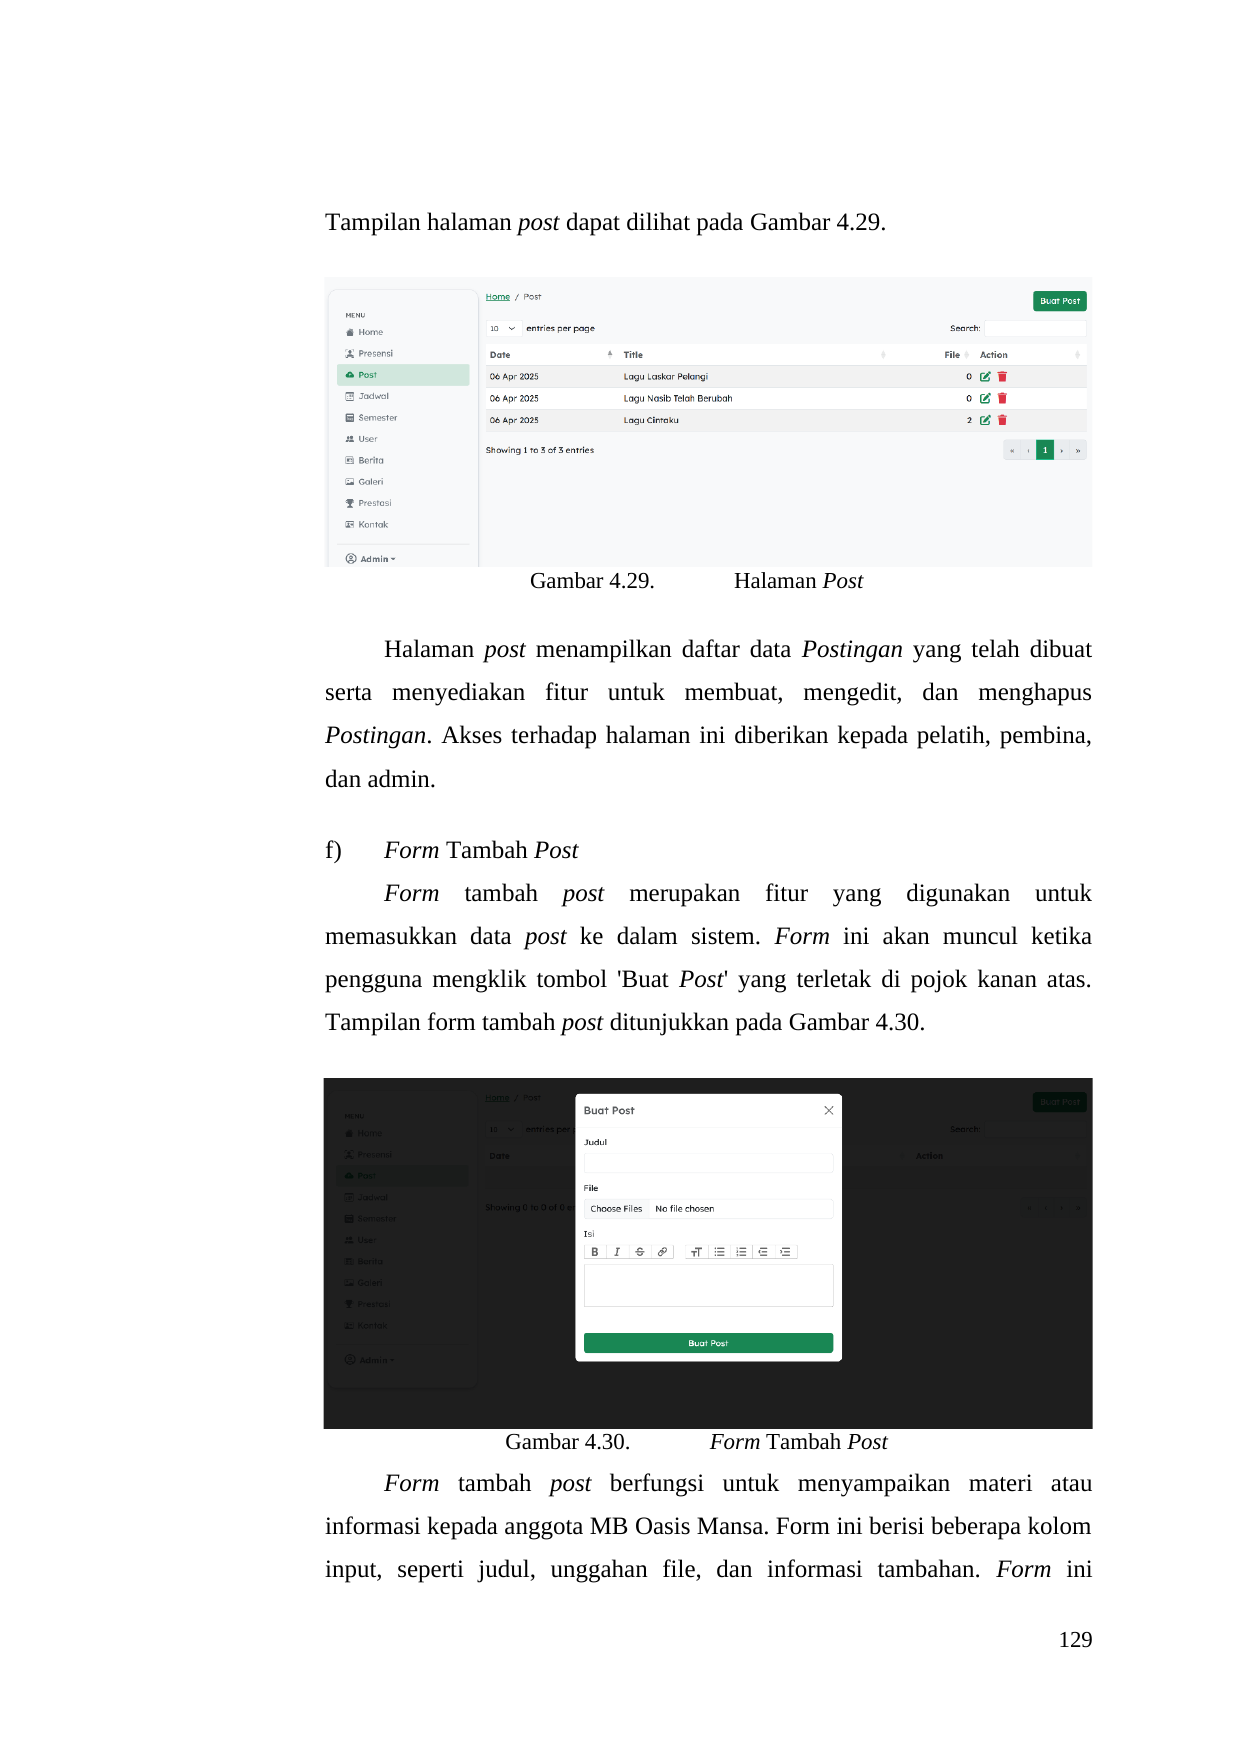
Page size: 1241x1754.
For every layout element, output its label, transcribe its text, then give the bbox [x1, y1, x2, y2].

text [325, 1468, 1092, 1583]
text Halaman post menampilkan daftar data Postingan yang telah dibuat serta menyediakan fitur untuk membuat, mengedit, dan menghapus Postingan. Akses terhadap halaman ini diberikan kepada pelatih, pembina, dan admin. [325, 634, 1092, 792]
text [325, 207, 1092, 236]
text Form Tambah Post [302, 1428, 1092, 1455]
picture [324, 277, 1093, 567]
text Form tambah post merupakan fitur yang digunakan untuk memasukkan data post ke dalam sistem. Form ini akan muncul ketika pengguna mengklik tombol 'Buat Post' yang terletak di pojok kanan atas. Tampilan form tambah post ditunjukkan pada Gambar 4.30. [325, 878, 1092, 1036]
picture [323, 1078, 1093, 1429]
list Form Tambah Post [325, 835, 1092, 863]
text Halaman Post [302, 567, 1092, 593]
